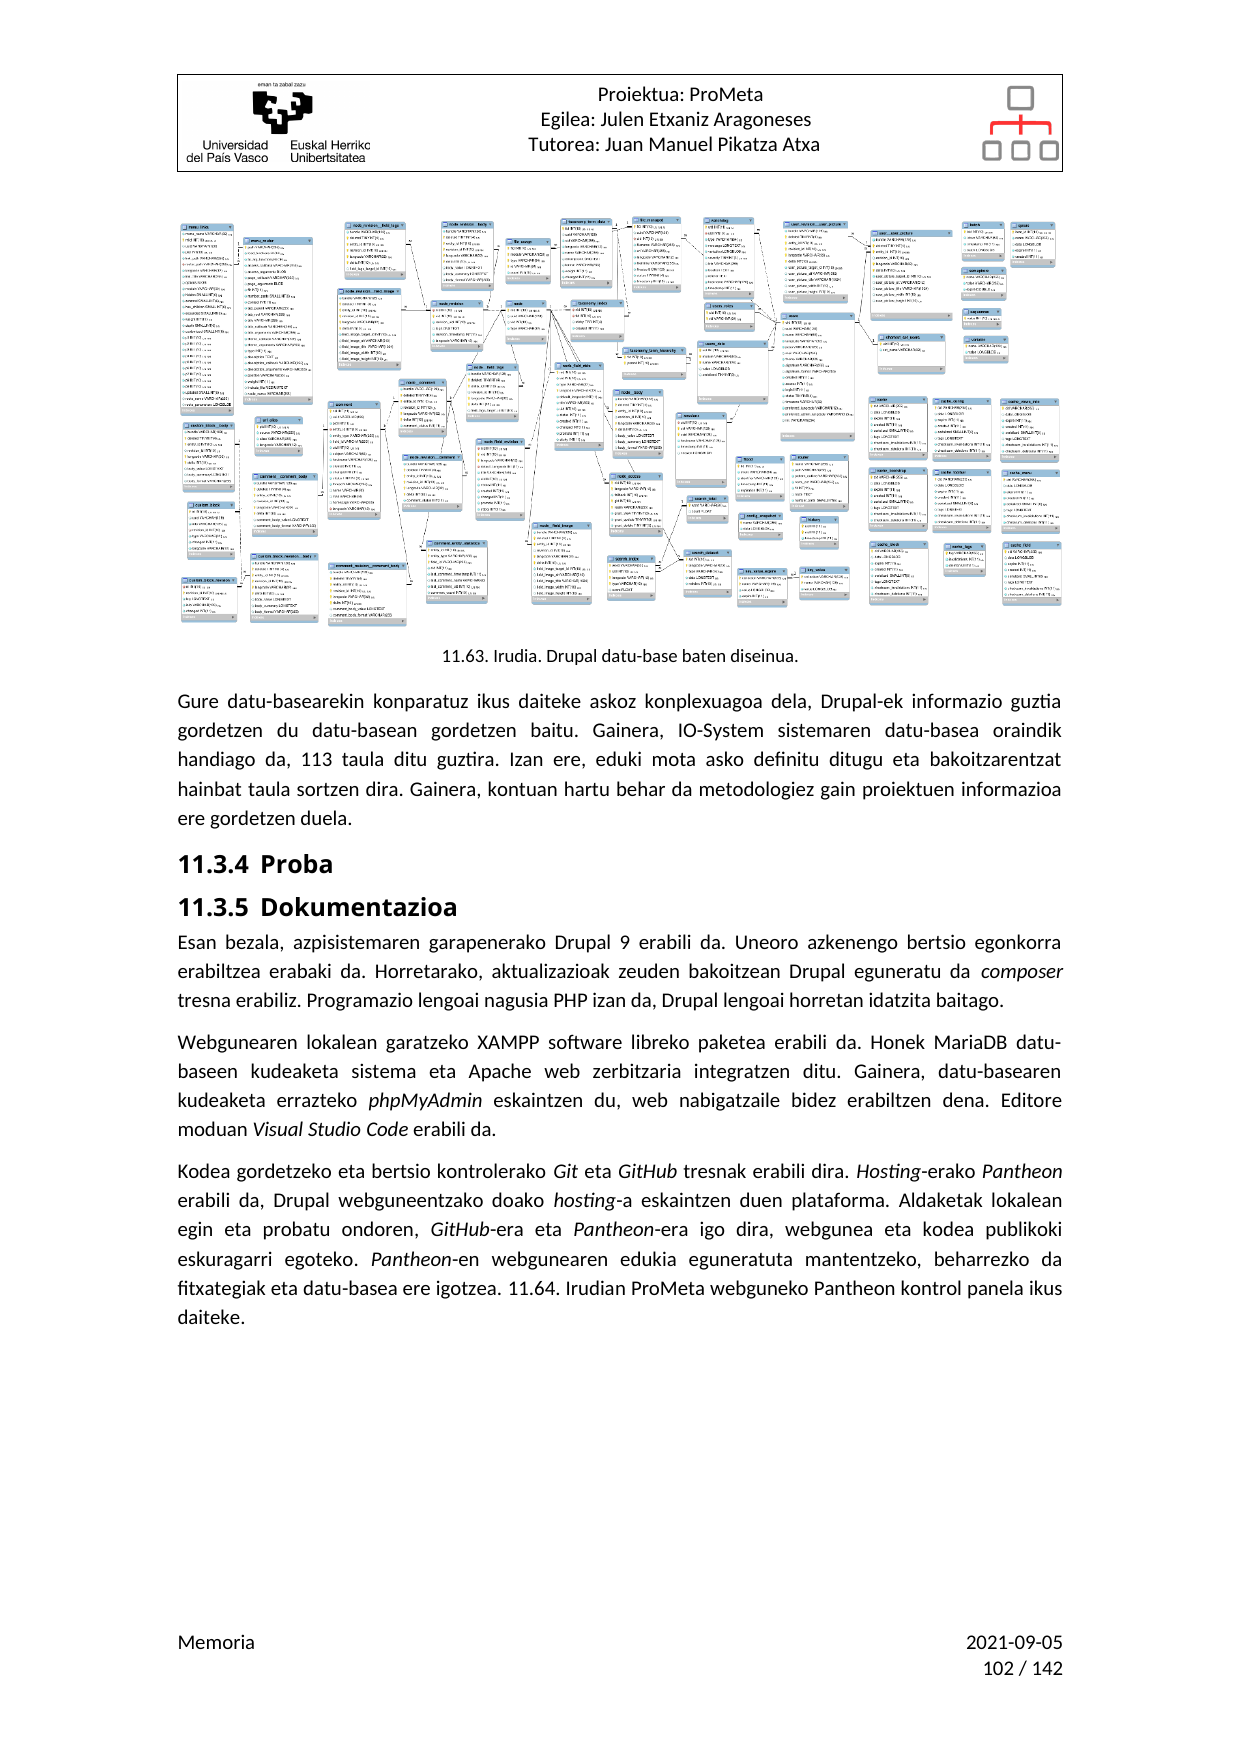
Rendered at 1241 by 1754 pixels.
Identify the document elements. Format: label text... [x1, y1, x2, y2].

picture [182, 81, 370, 162]
text Webgunearen lokalean garatzeko XAMPP software libreko paketea erabili da. Honek MariaDB datu-baseen kudeaketa sistema eta Apache web zerbitzaria integratzen ditu. Gainera, datu-basearen kudeaketa errazteko phpMyAdmin eskaintzen du, web nabigatzaile bidez erabiltzen dena. Editore moduan Visual Studio Code erabili da. [177, 1029, 1063, 1142]
picture [978, 80, 1060, 162]
subtitle Proba [177, 847, 1063, 881]
text Gure datu-basearekin konparatuz ikus daiteke askoz konplexuagoa dela, Drupal-ek informazio guztia gordetzen du datu-basean gordetzen baitu. Gainera, IO-System sistemaren datu-basea oraindik handiago da, 113 taula ditu guztira. Izan ere, eduki mota asko definitu ditugu eta bakoitzarentzat hainbat taula sortzen dira. Gainera, kontuan hartu behar da metodologiez gain proiektuen informazioa ere gordetzen duela. [177, 688, 1063, 830]
text Esan bezala, azpisistemaren garapenerako Drupal 9 erabili da. Uneoro azkenengo bertsio egonkorra erabiltzea erabaki da. Horretarako, aktualizazioak zeuden bakoitzean Drupal eguneratu da composer tresna erabiliz. Programazio lengoai nagusia PHP izan da, Drupal lengoai horretan idatzita baitago. [177, 929, 1063, 1013]
picture [177, 213, 1063, 629]
subtitle Dokumentazioa [177, 890, 1063, 924]
